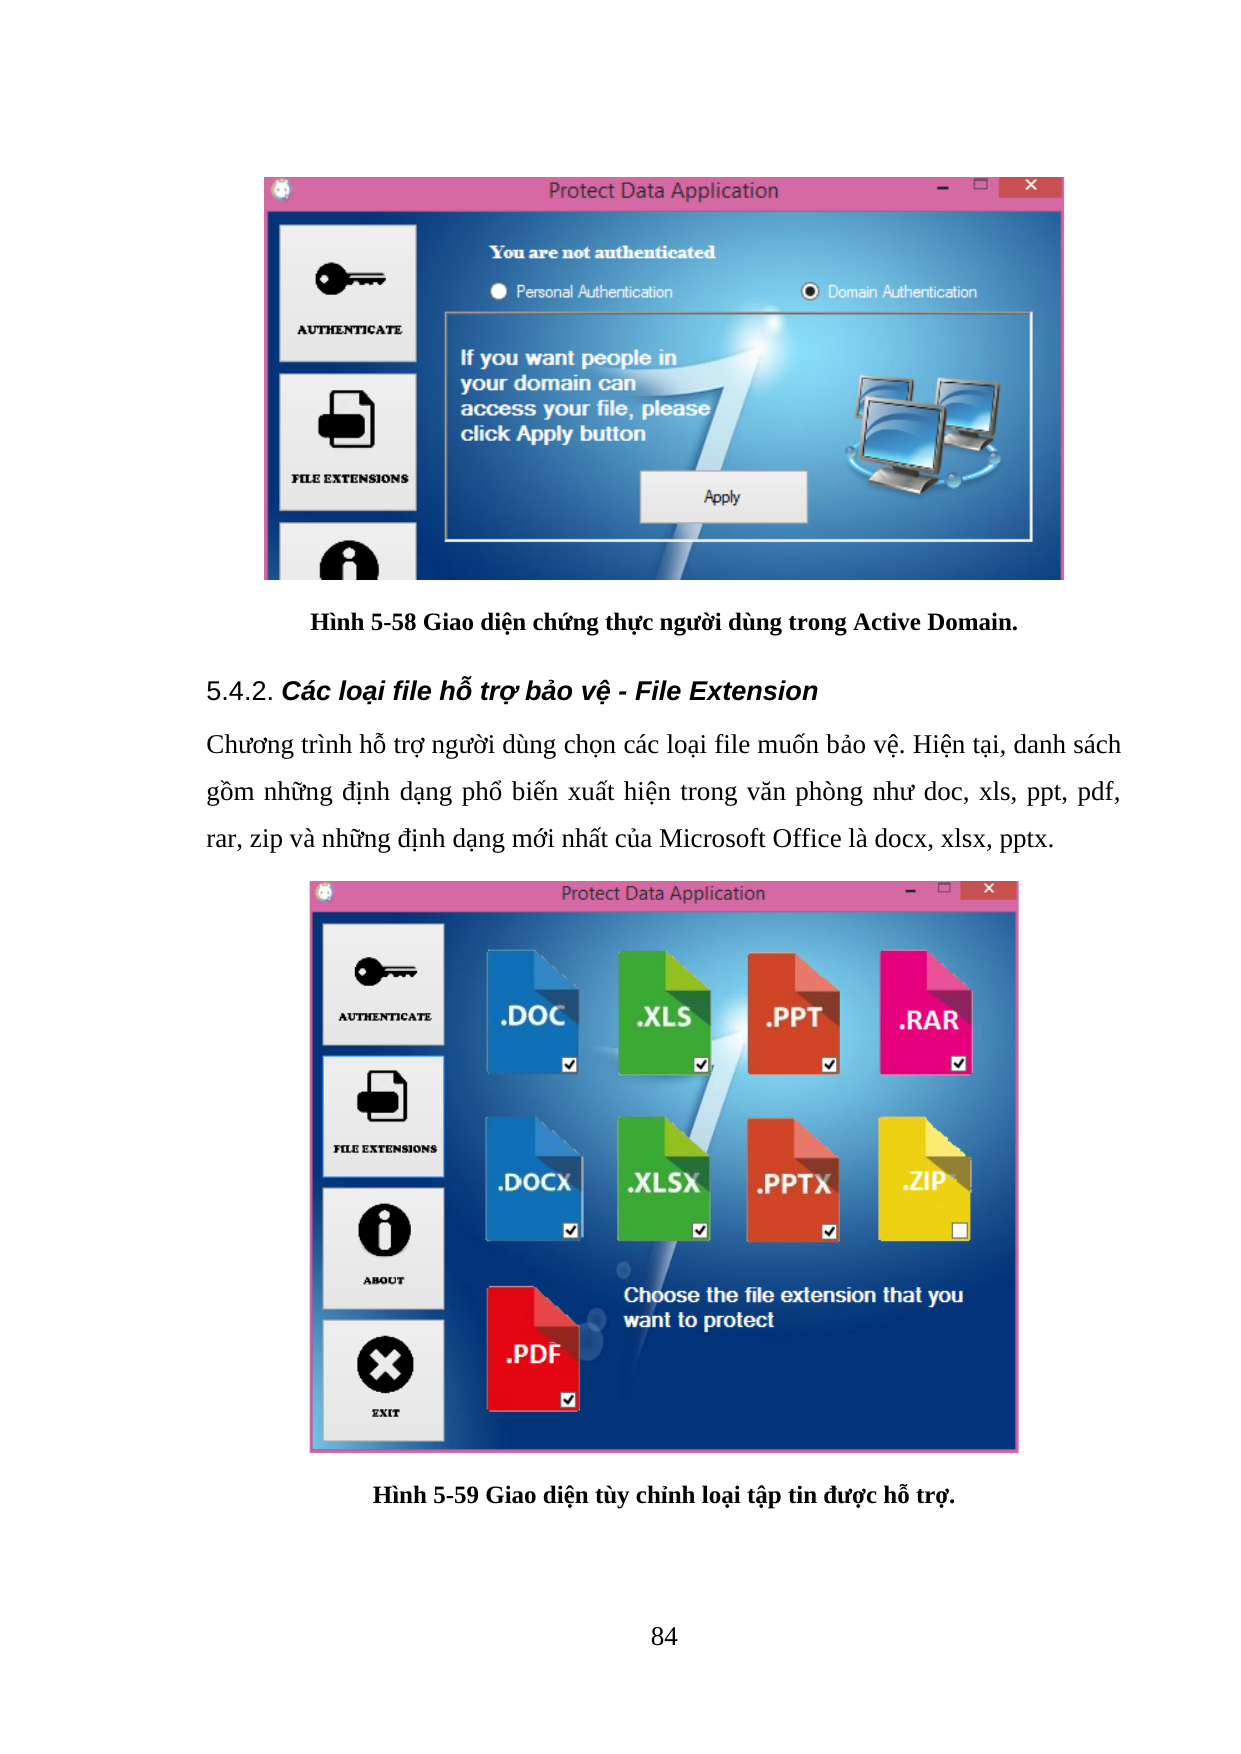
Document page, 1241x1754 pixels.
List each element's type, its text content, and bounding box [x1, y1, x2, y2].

text Chương trình hỗ trợ người dùng chọn các loại file muốn bảo vệ. Hiện tại, danh sách gồm những định dạng phổ biến xuất hiện trong văn phòng như doc, xls, ppt, pdf, rar, zip và những định dạng mới nhất của Microsoft Office là docx, xlsx, pptx. [206, 728, 1122, 853]
picture [264, 177, 1065, 580]
picture [309, 881, 1019, 1453]
subtitle Các loại file hỗ trợ bảo vệ - File Extension [206, 675, 1122, 707]
